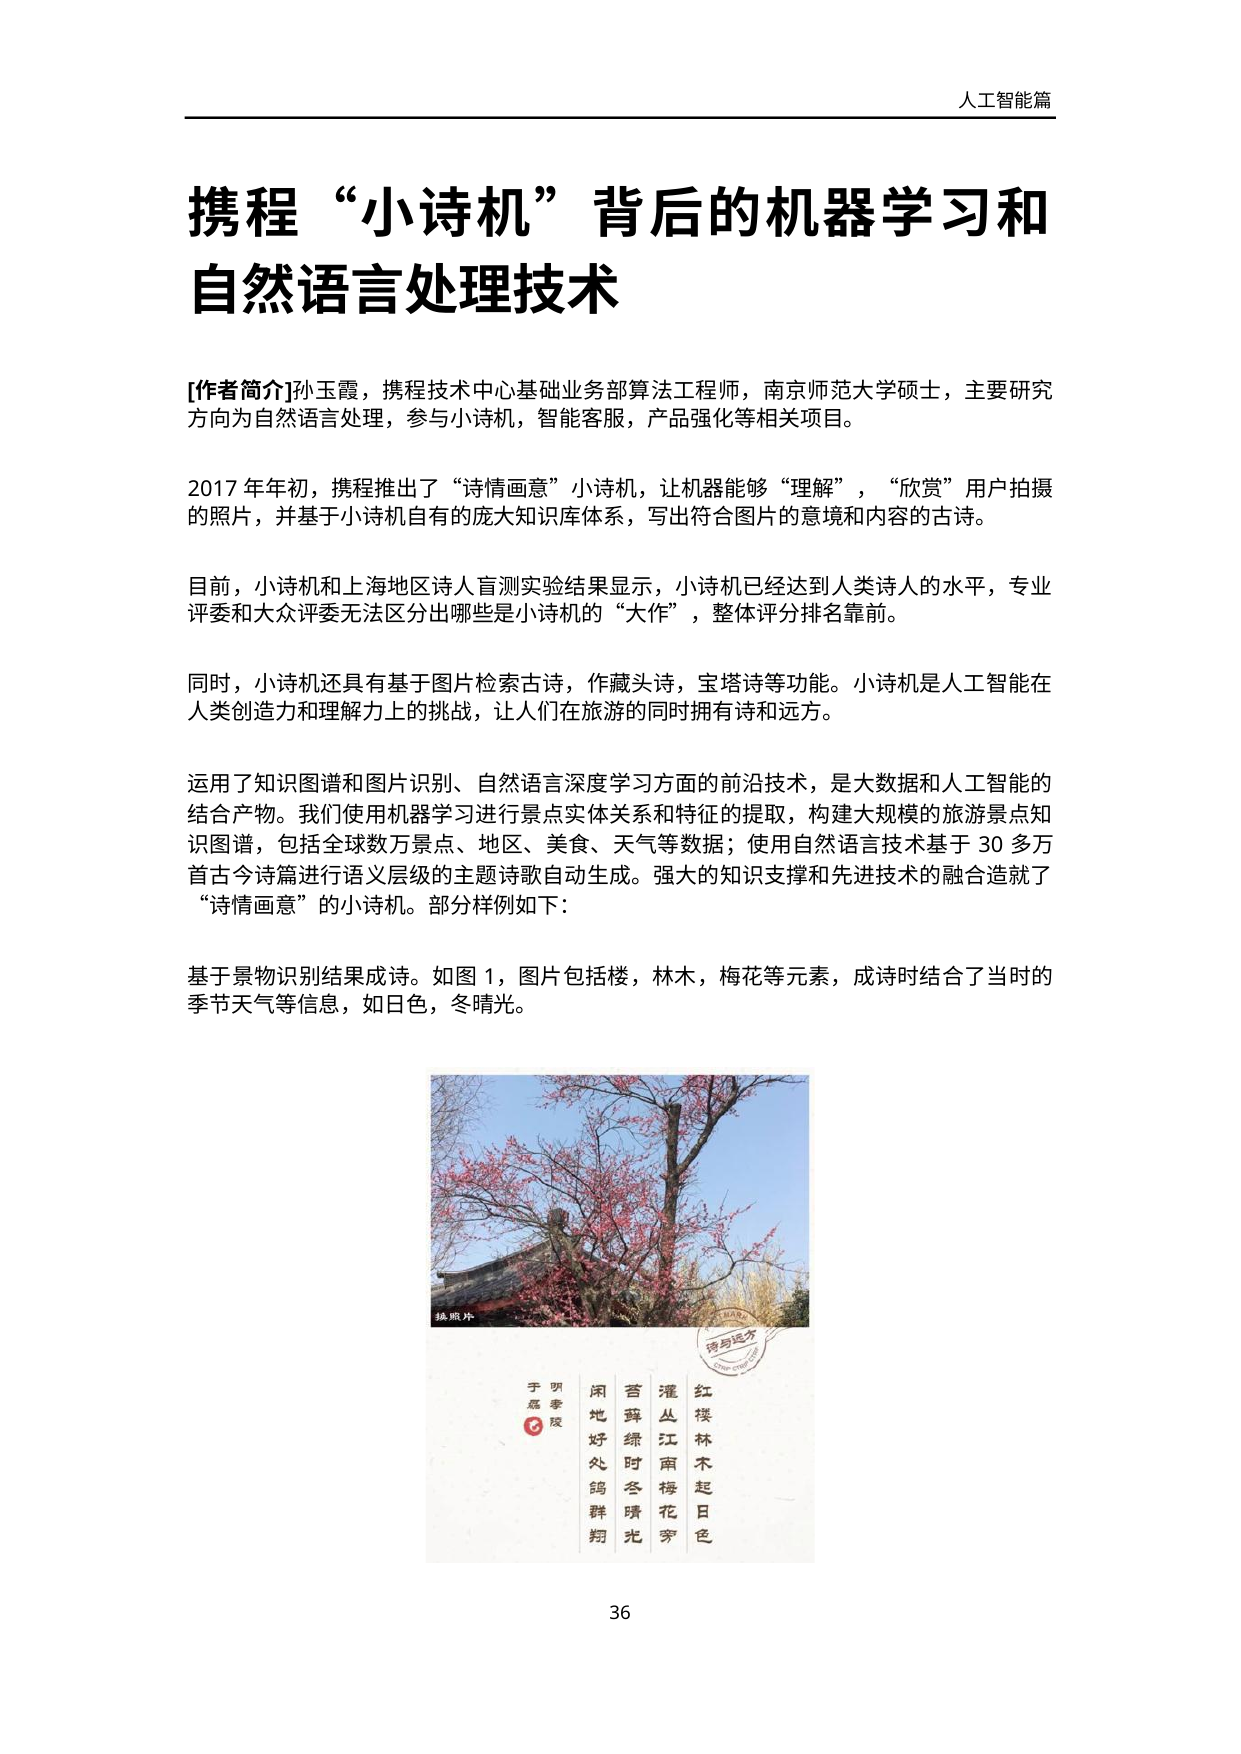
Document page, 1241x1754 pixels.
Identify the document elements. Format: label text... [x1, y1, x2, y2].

text 运用了知识图谱和图片识别、自然语言深度学习方面的前沿技术，是大数据和人工智能的结合产物。我们使用机器学习进行景点实体关系和特征的提取，构建大规模的旅游景点知识图谱，包括全球数万景点、地区、美食、天气等数据；使用自然语言技术基于 30 多万首古今诗篇进行语义层级的主题诗歌自动生成。强大的知识支撑和先进技术的融合造就了“诗情画意”的小诗机。部分样例如下： [187, 767, 1054, 920]
text 携程“小诗机”背后的机器学习和自然语言处理技术 [187, 171, 1052, 325]
text 36 [150, 1603, 1089, 1623]
text 目前，小诗机和上海地区诗人盲测实验结果显示，小诗机已经达到人类诗人的水平，专业评委和大众评委无法区分出哪些是小诗机的“大作”，整体评分排名靠前。 [187, 572, 1054, 627]
picture [425, 1067, 815, 1563]
text 基于景物识别结果成诗。如图 1，图片包括楼，林木，梅花等元素，成诗时结合了当时的季节天气等信息，如日色，冬晴光。 [187, 962, 1054, 1018]
text 同时，小诗机还具有基于图片检索古诗，作藏头诗，宝塔诗等功能。小诗机是人工智能在人类创造力和理解力上的挑战，让人们在旅游的同时拥有诗和远方。 [187, 670, 1054, 725]
text [作者简介]孙玉霞，携程技术中心基础业务部算法工程师，南京师范大学硕士，主要研究方向为自然语言处理，参与小诗机，智能客服，产品强化等相关项目。 [187, 377, 1054, 432]
text 人工智能篇 [958, 92, 1092, 111]
text 2017 年年初，携程推出了“诗情画意”小诗机，让机器能够“理解”，“欣赏”用户拍摄的照片，并基于小诗机自有的庞大知识库体系，写出符合图片的意境和内容的古诗。 [187, 474, 1054, 530]
